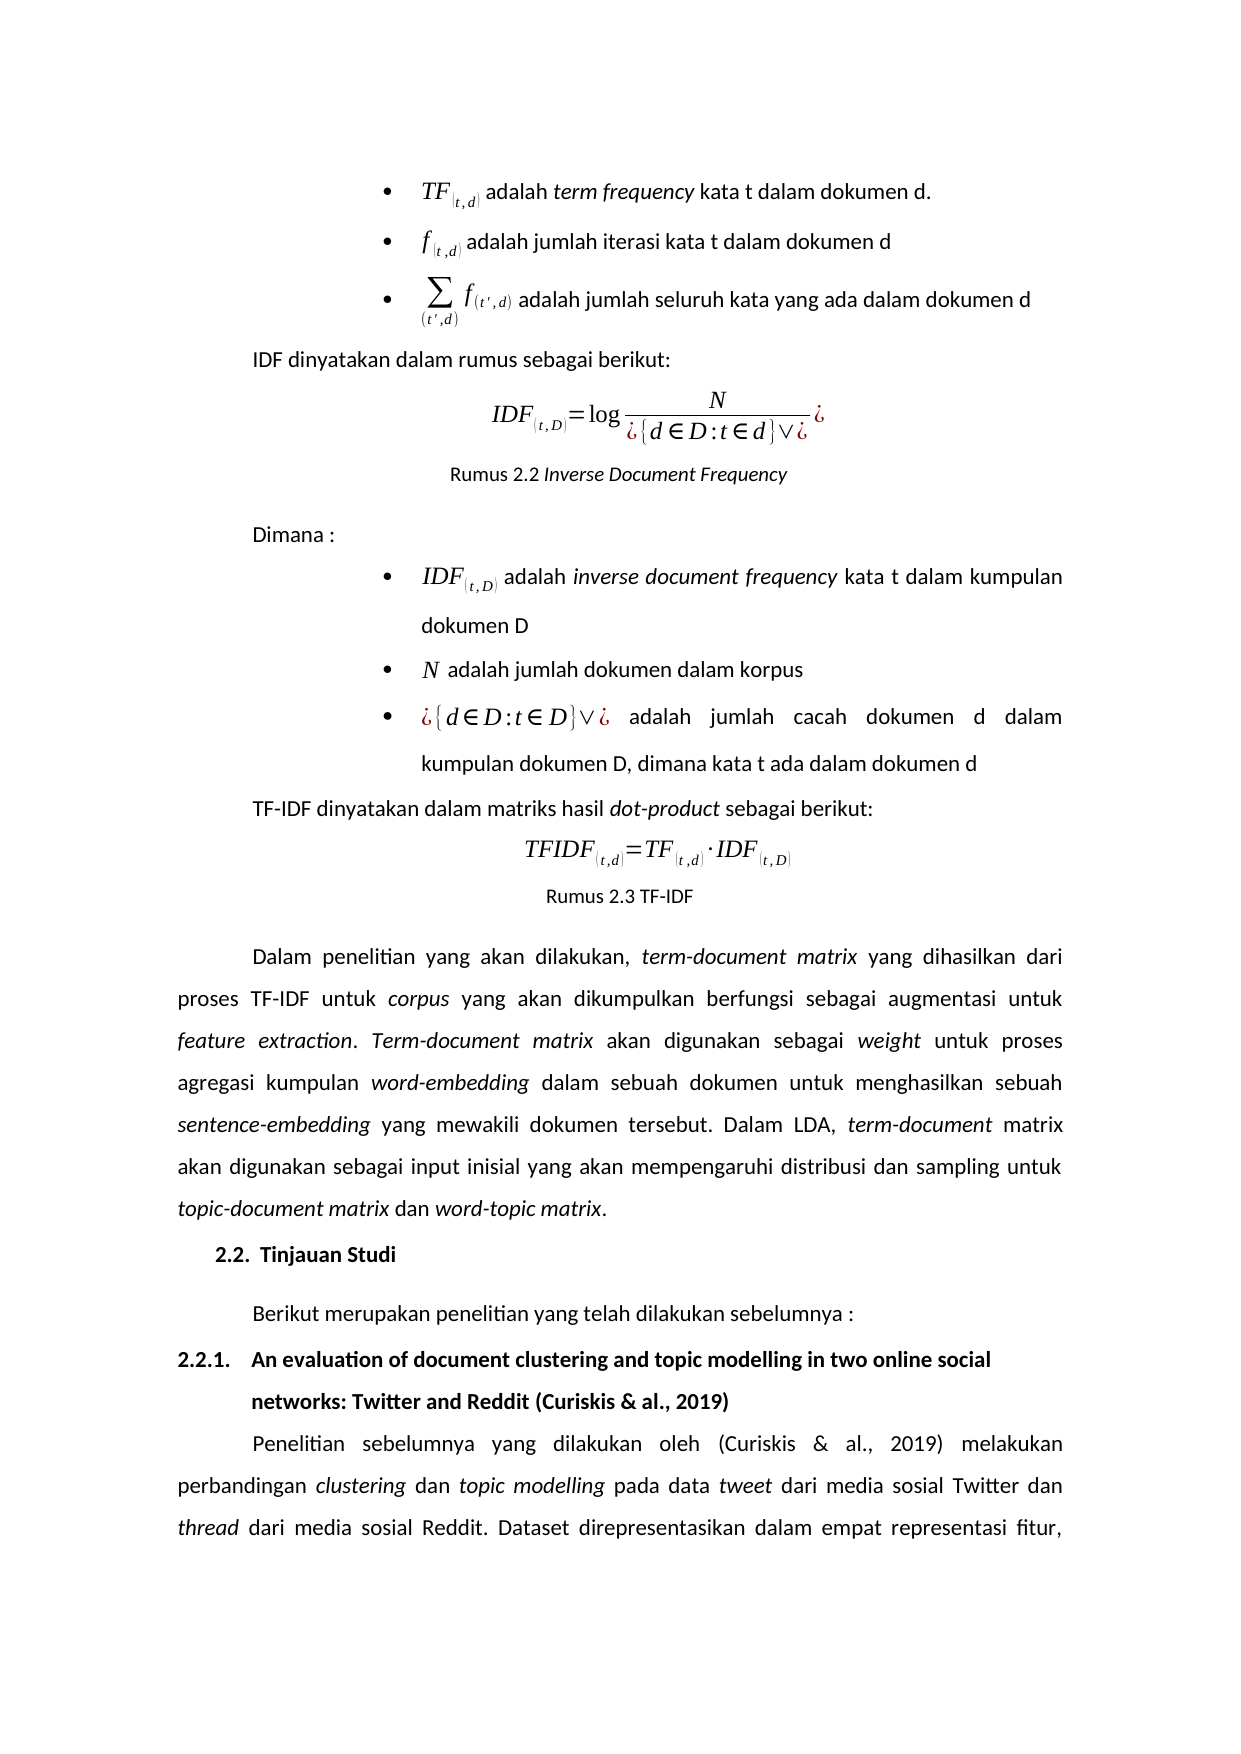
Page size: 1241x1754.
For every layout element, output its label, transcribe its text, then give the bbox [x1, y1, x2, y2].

subtitle Tinjauan Studi [215, 1240, 1063, 1268]
text Rumus 2.3 TF-IDF [176, 883, 1063, 908]
text IDF dinyatakan dalam rumus sebagai berikut: [177, 345, 1063, 373]
text TF-IDF dinyatakan dalam matriks hasil dot-product sebagai berikut: [177, 794, 1063, 822]
list adalah inverse document frequency kata t dalam kumpulan dokumen D [383, 562, 1063, 639]
list adalah jumlah iterasi kata t dalam dokumen d [383, 227, 1063, 260]
text Dalam penelitian yang akan dilakukan, term-document matrix yang dihasilkan dari proses TF-IDF untuk corpus yang akan dikumpulkan berfungsi sebagai augmentasi untuk feature extraction. Term-document matrix akan digunakan sebagai weight untuk proses agregasi kumpulan word-embedding dalam sebuah dokumen untuk menghasilkan sebuah sentence-embedding yang mewakili dokumen tersebut. Dalam LDA, term-document matrix akan digunakan sebagai input inisial yang akan mempengaruhi distribusi dan sampling untuk topic-document matrix dan word-topic matrix. [177, 942, 1063, 1222]
list adalah jumlah seluruh kata yang ada dalam dokumen d [383, 276, 1063, 328]
subtitle An evaluation of document clustering and topic modelling in two online social networks: Twitter and Reddit (Curiskis & al., 2019) [177, 1345, 1063, 1415]
list adalah jumlah dokumen dalam korpus [383, 656, 1063, 686]
text Berikut merupakan penelitian yang telah dilakukan sebelumnya : [177, 1299, 1063, 1327]
list adalah term frequency kata t dalam dokumen d. [383, 177, 1063, 211]
text Rumus 2.2 Inverse Document Frequency [176, 461, 1063, 486]
text Dimana : [177, 520, 1063, 548]
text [177, 1429, 1063, 1541]
list adalah jumlah cacah dokumen d dalam kumpulan dokumen D, dimana kata t ada dalam dokumen d [383, 702, 1063, 778]
